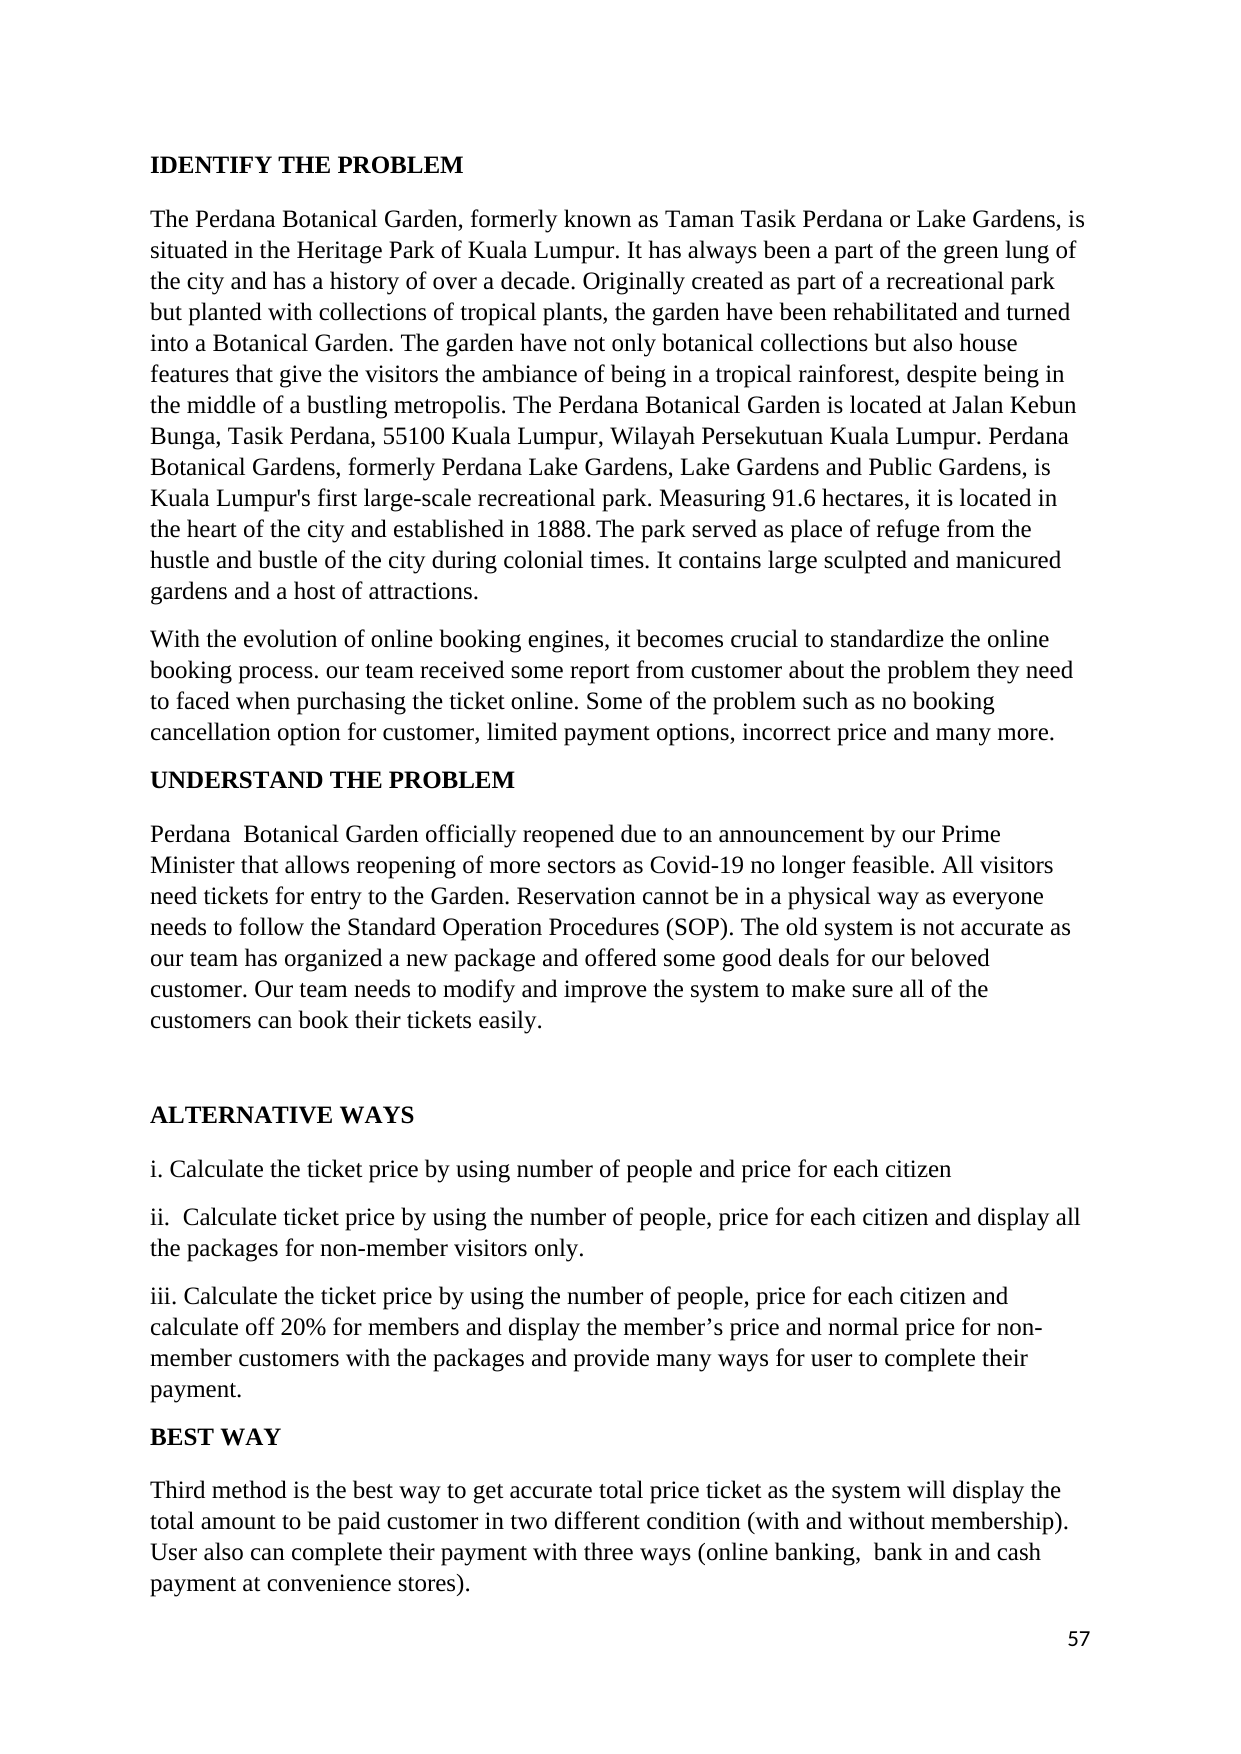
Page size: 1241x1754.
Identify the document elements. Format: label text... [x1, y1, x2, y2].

text ii. Calculate ticket price by using the number of people, price for each citizen and display all the packages for non-member visitors only. [150, 1202, 1090, 1262]
list ALTERNATIVE WAYS [150, 1100, 1090, 1129]
list BEST WAY [150, 1422, 1090, 1450]
text With the evolution of online booking engines, it becomes crucial to standardize the online booking process. our team received some report from customer about the problem they need to faced when purchasing the ticket online. Some of the problem such as no booking cancellation option for customer, limited payment options, incorrect price and many more. [150, 624, 1090, 746]
text iii. Calculate the ticket price by using the number of people, price for each citizen and calculate off 20% for members and display the member’s price and normal price for non-member customers with the packages and provide many ways for user to complete their payment. [150, 1281, 1090, 1403]
text Perdana Botanical Garden officially reopened due to an announcement by our Prime Minister that allows reopening of more sectors as Covid-19 no longer feasible. All visitors need tickets for entry to the Garden. Reservation cannot be in a physical way as everyone needs to follow the Standard Operation Procedures (SOP). The old system is not accurate as our team has organized a new package and offered some good deals for our beloved customer. Our team needs to modify and improve the system to make sure all of the customers can book their tickets easily. [150, 819, 1090, 1034]
text The Perdana Botanical Garden, formerly known as Taman Tasik Perdana or Lake Gardens, is situated in the Heritage Park of Kuala Lumpur. It has always been a part of the green lung of the city and has a history of over a decade. Originally created as part of a recreational park but planted with collections of tropical plants, the garden have been rehabilitated and turned into a Botanical Garden. The garden have not only botanical collections but also house features that give the visitors the ambiance of being in a tropical rainforest, despite being in the middle of a bustling metropolis. The Perdana Botanical Garden is located at Jalan Kebun Bunga, Tasik Perdana, 55100 Kuala Lumpur, Wilayah Persekutuan Kuala Lumpur. Perdana Botanical Gardens, formerly Perdana Lake Gardens, Lake Gardens and Public Gardens, is Kuala Lumpur's first large-scale recreational park. Measuring 91.6 hectares, it is located in the heart of the city and established in 1888. The park served as place of refuge from the hustle and bustle of the city during colonial times. It contains large sculpted and manicured gardens and a host of attractions. [150, 204, 1090, 605]
text Third method is the best way to get accurate total price ticket as the system will display the total amount to be paid customer in two different condition (with and without membership). User also can complete their payment with three ways (online banking, bank in and cash payment at convenience stores). [150, 1475, 1090, 1597]
text i. Calculate the ticket price by using number of people and price for each citizen [150, 1154, 1090, 1183]
list IDENTIFY THE PROBLEM [150, 150, 1090, 179]
list UNDERSTAND THE PROBLEM [150, 765, 1090, 794]
